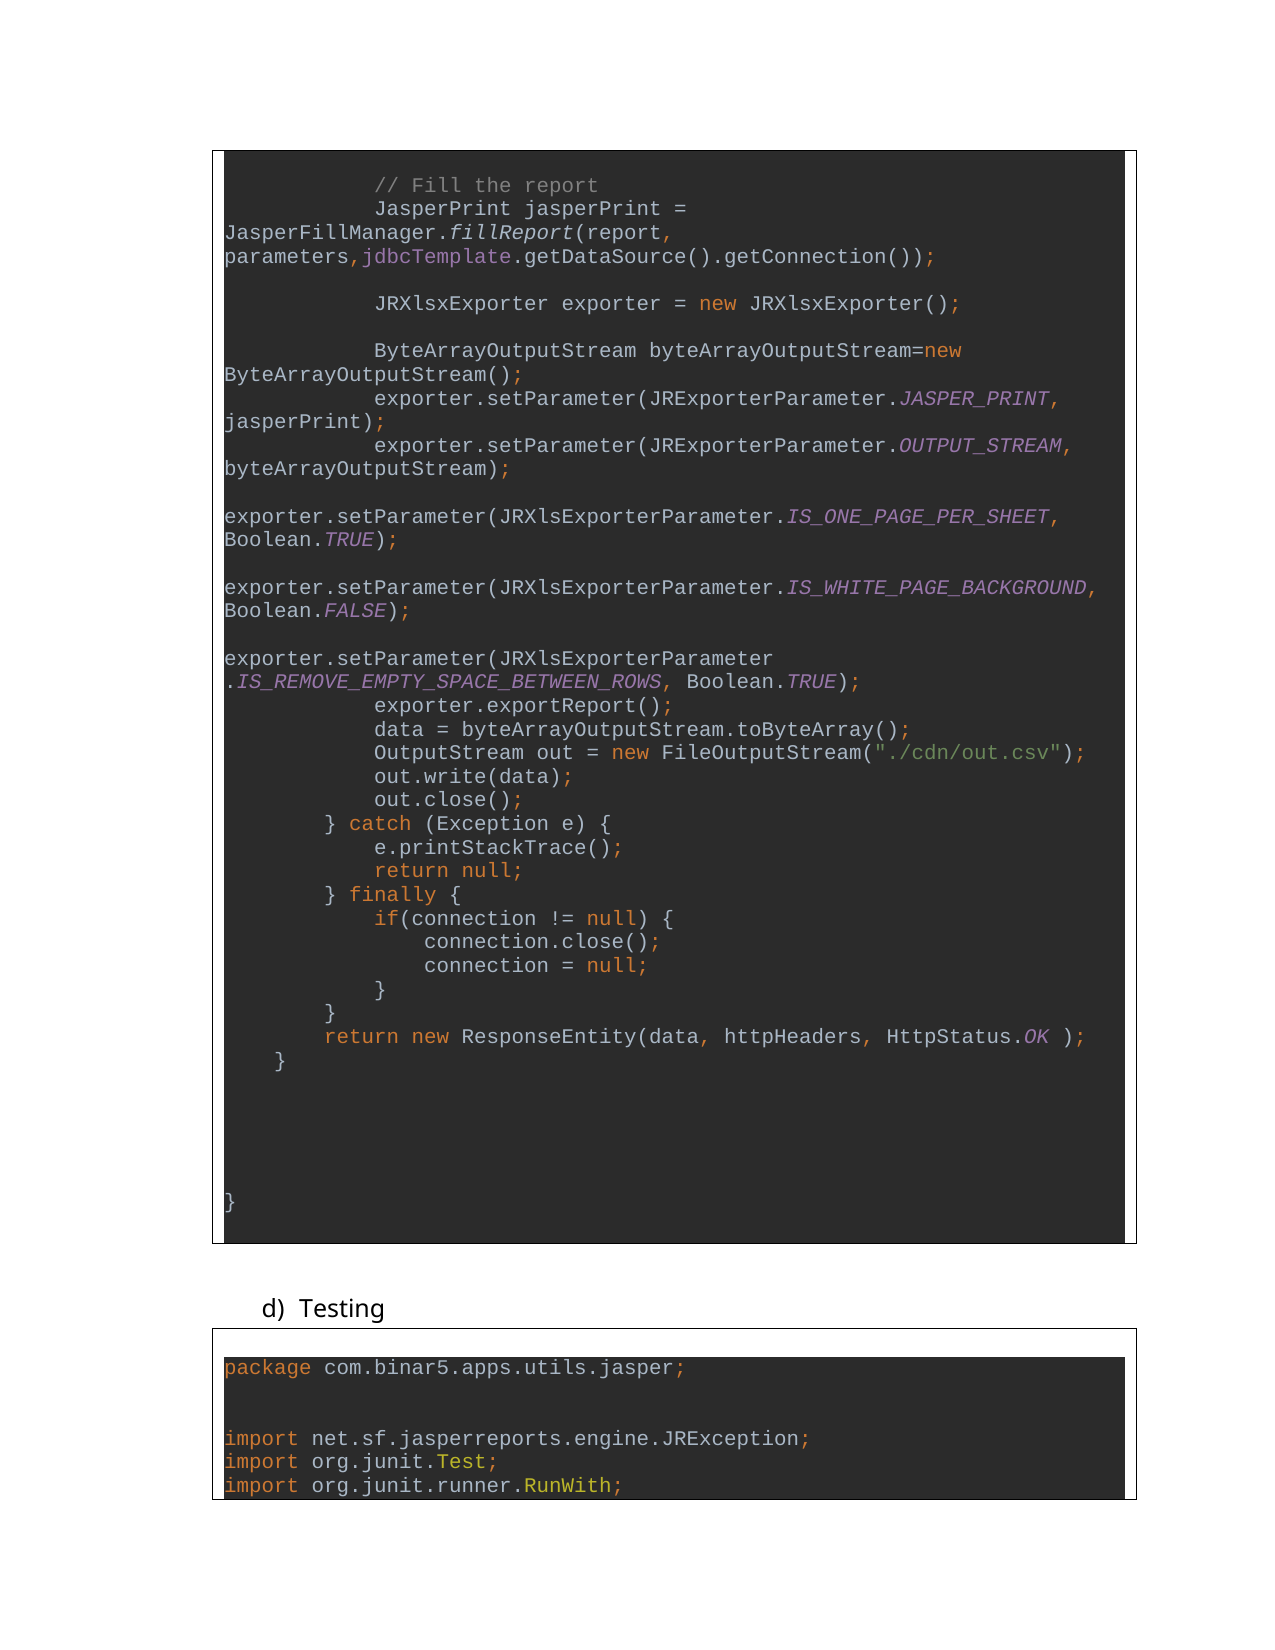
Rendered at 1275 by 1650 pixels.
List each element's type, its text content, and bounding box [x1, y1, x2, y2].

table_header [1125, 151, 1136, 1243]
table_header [213, 1329, 1136, 1499]
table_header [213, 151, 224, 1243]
subtitle Testing [261, 1291, 1125, 1325]
